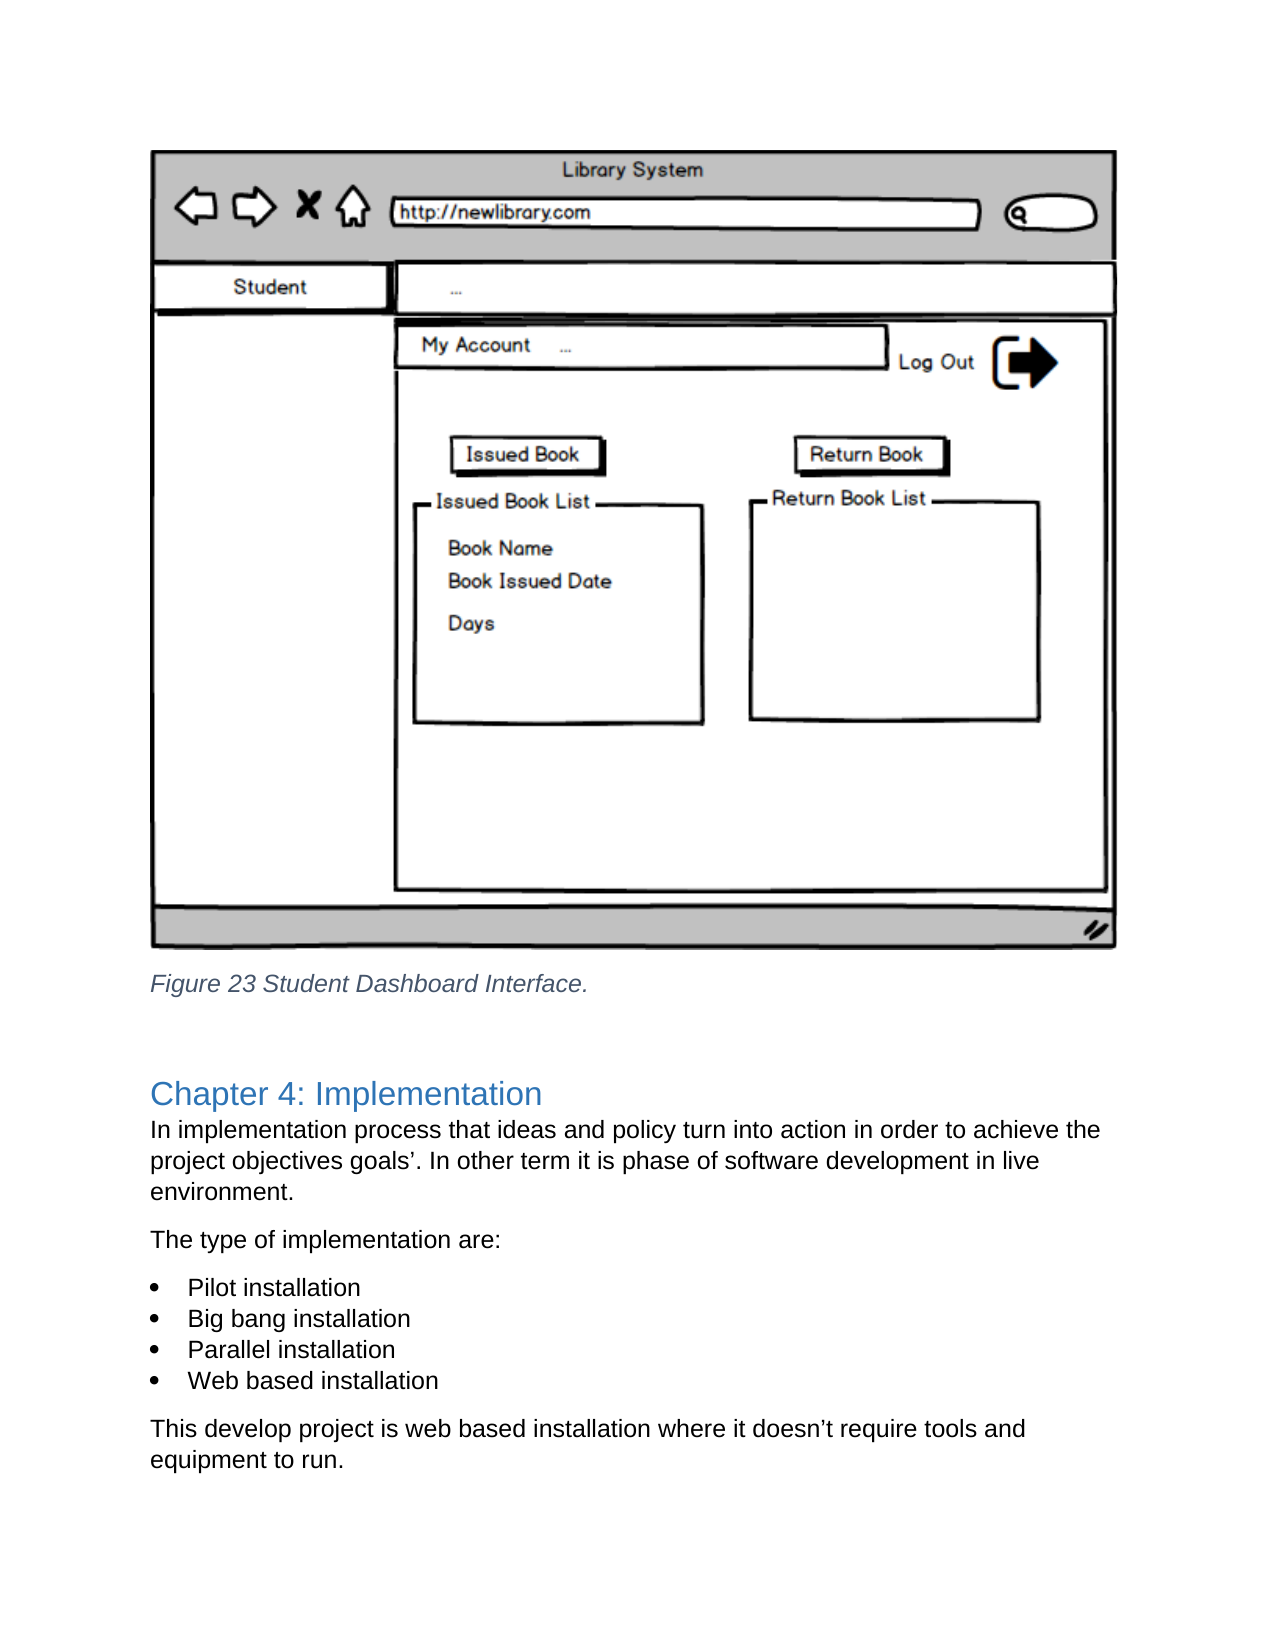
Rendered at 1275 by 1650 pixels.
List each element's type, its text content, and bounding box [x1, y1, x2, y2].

text The type of implementation are: [150, 1225, 1125, 1254]
text In implementation process that ideas and policy turn into action in order to achieve the project objectives goals’. In other term it is phase of software development in live environment. [150, 1115, 1125, 1206]
picture [150, 150, 1118, 950]
list Web based installation [150, 1366, 1125, 1395]
subtitle Chapter 4: Implementation [150, 1074, 1125, 1112]
text Figure 23 Student Dashboard Interface. [150, 969, 1125, 998]
list Big bang installation [150, 1304, 1125, 1333]
list Pilot installation [150, 1273, 1125, 1301]
list Parallel installation [150, 1335, 1125, 1364]
text This develop project is web based installation where it doesn’t require tools and equipment to run. [150, 1414, 1125, 1474]
